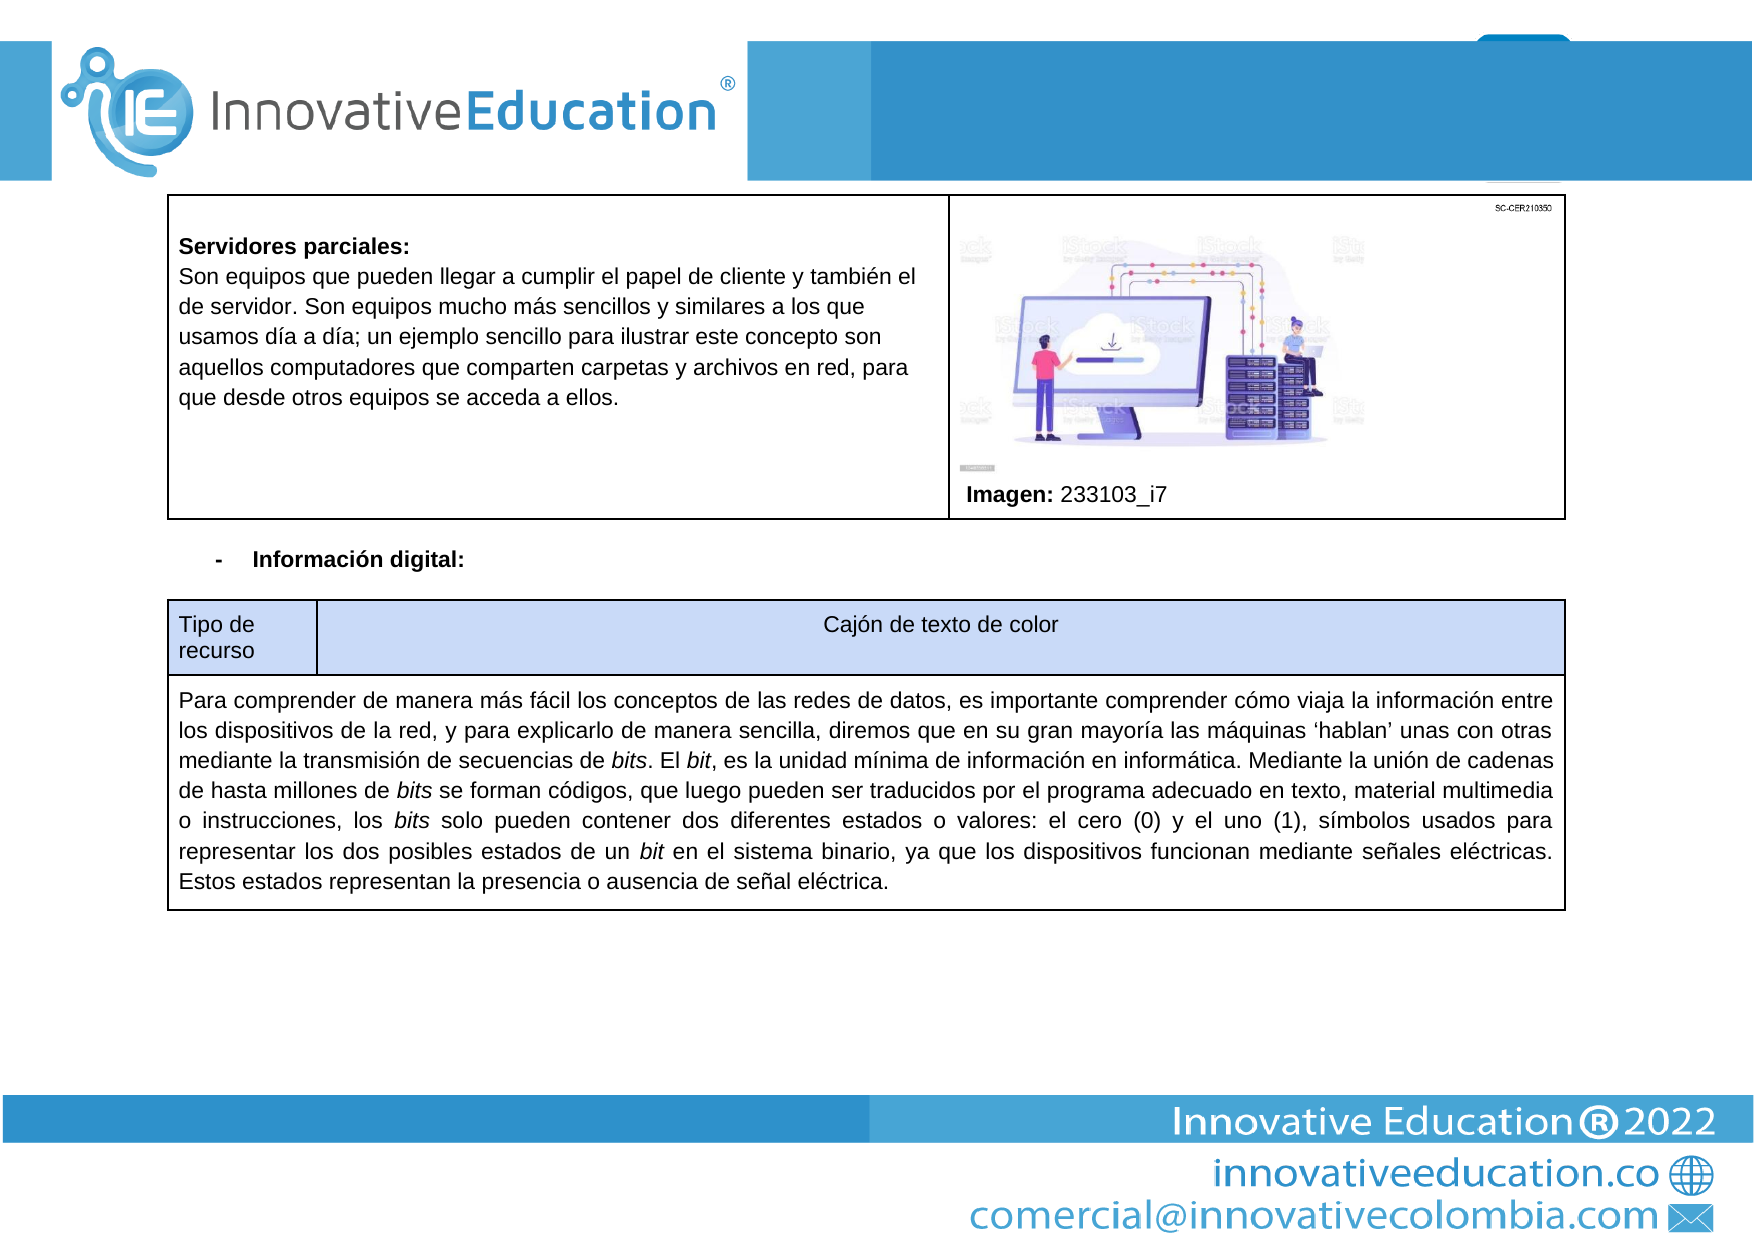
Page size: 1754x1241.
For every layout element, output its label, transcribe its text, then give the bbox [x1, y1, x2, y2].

table_cell Servidores parciales: Son equipos que pueden llegar a cumplir el papel de cliente y también el de servidor. Son equipos mucho más sencillos y similares a los que usamos día a día; un ejemplo sencillo para ilustrar este concepto son aquellos computadores que comparten carpetas y archivos en red, para que desde otros equipos se acceda a ellos. [169, 196, 948, 517]
table_cell Imagen: 233103_i7 [950, 196, 1564, 517]
table_header Cajón de texto de color [318, 601, 1564, 674]
table_header Tipo de recurso [169, 601, 316, 674]
list Información digital: [215, 546, 1577, 572]
picture [959, 206, 1365, 476]
picture [2, 1093, 1754, 1239]
picture [0, 28, 1752, 214]
